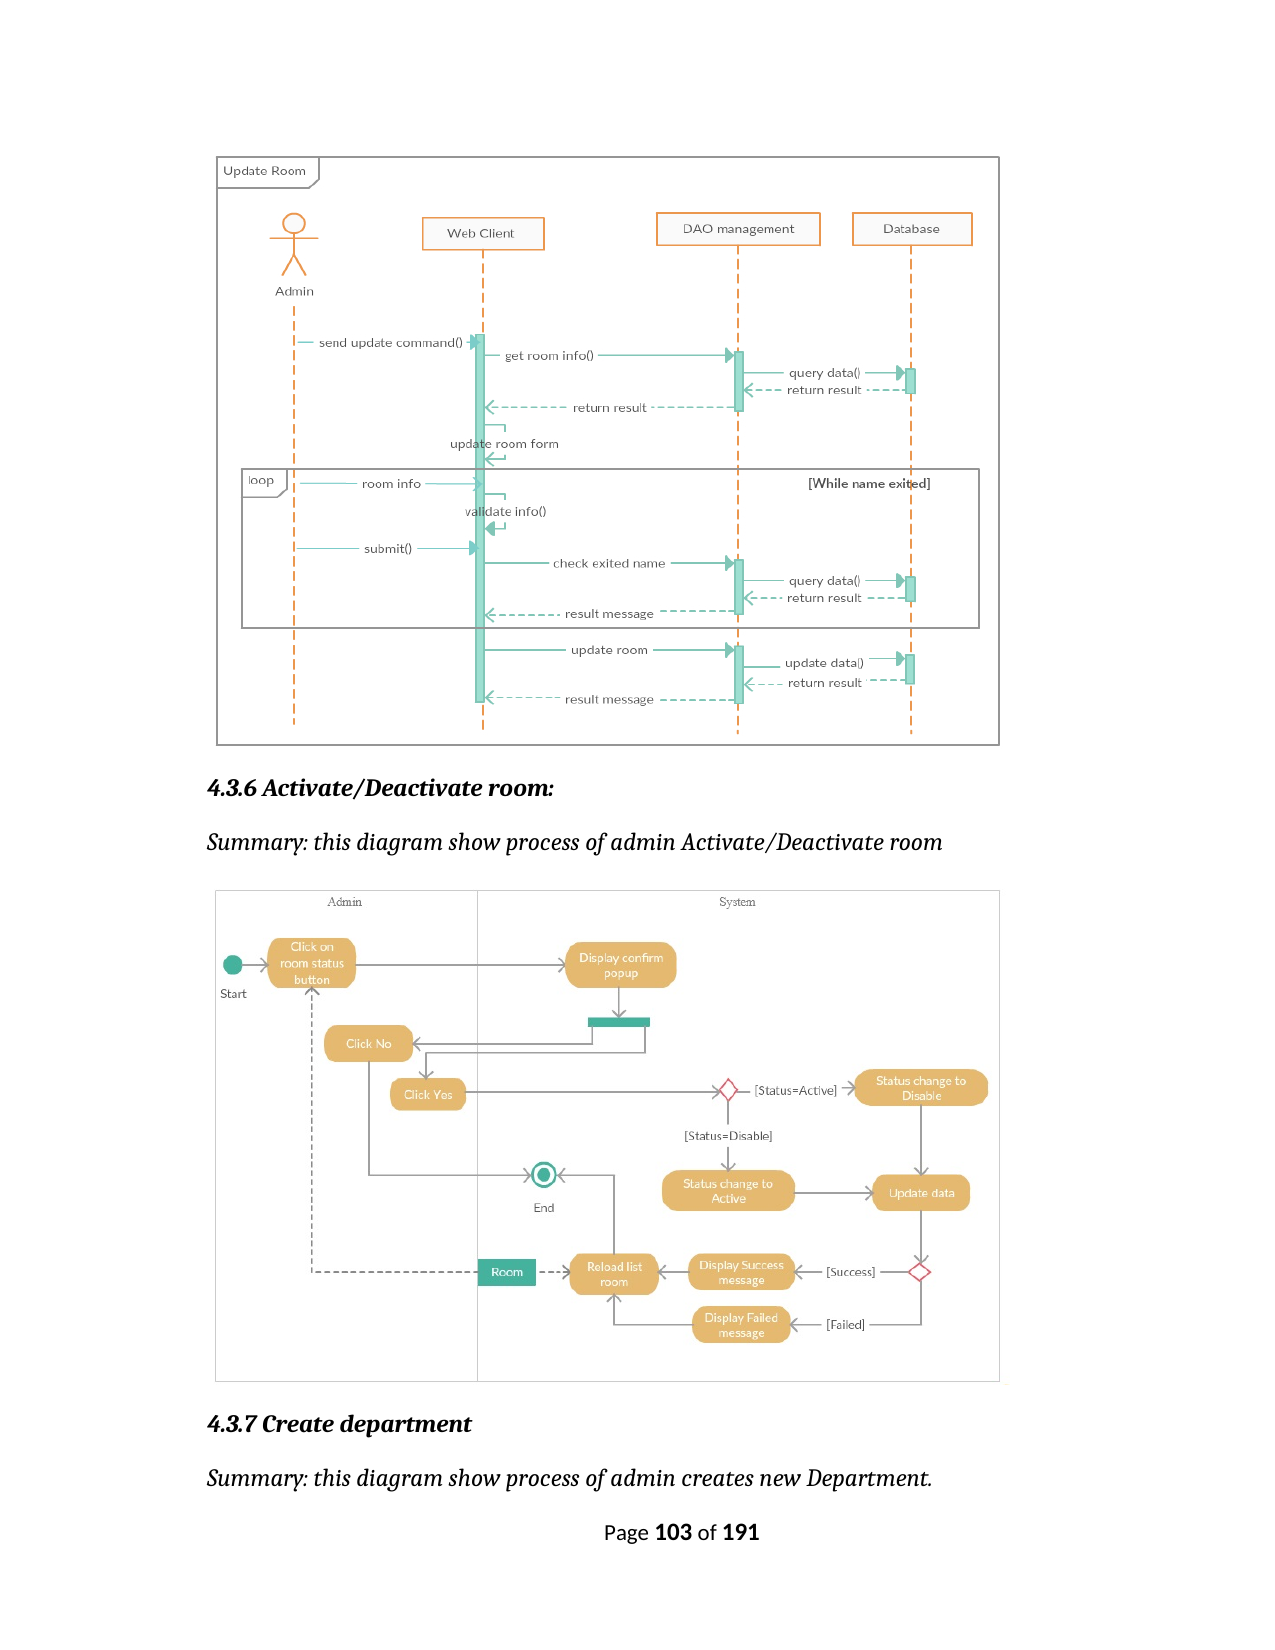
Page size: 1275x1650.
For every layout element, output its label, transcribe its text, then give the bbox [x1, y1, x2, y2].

text 4.3.6 Activate/Deactivate room: [207, 774, 1157, 803]
text 4.3.7 Create department [207, 1409, 1157, 1438]
text Summary: this diagram show process of admin creates new Department. [207, 1463, 1157, 1492]
text Summary: this diagram show process of admin Activate/Deactivate room [207, 828, 1157, 857]
picture [206, 147, 1004, 750]
picture [206, 882, 1010, 1385]
